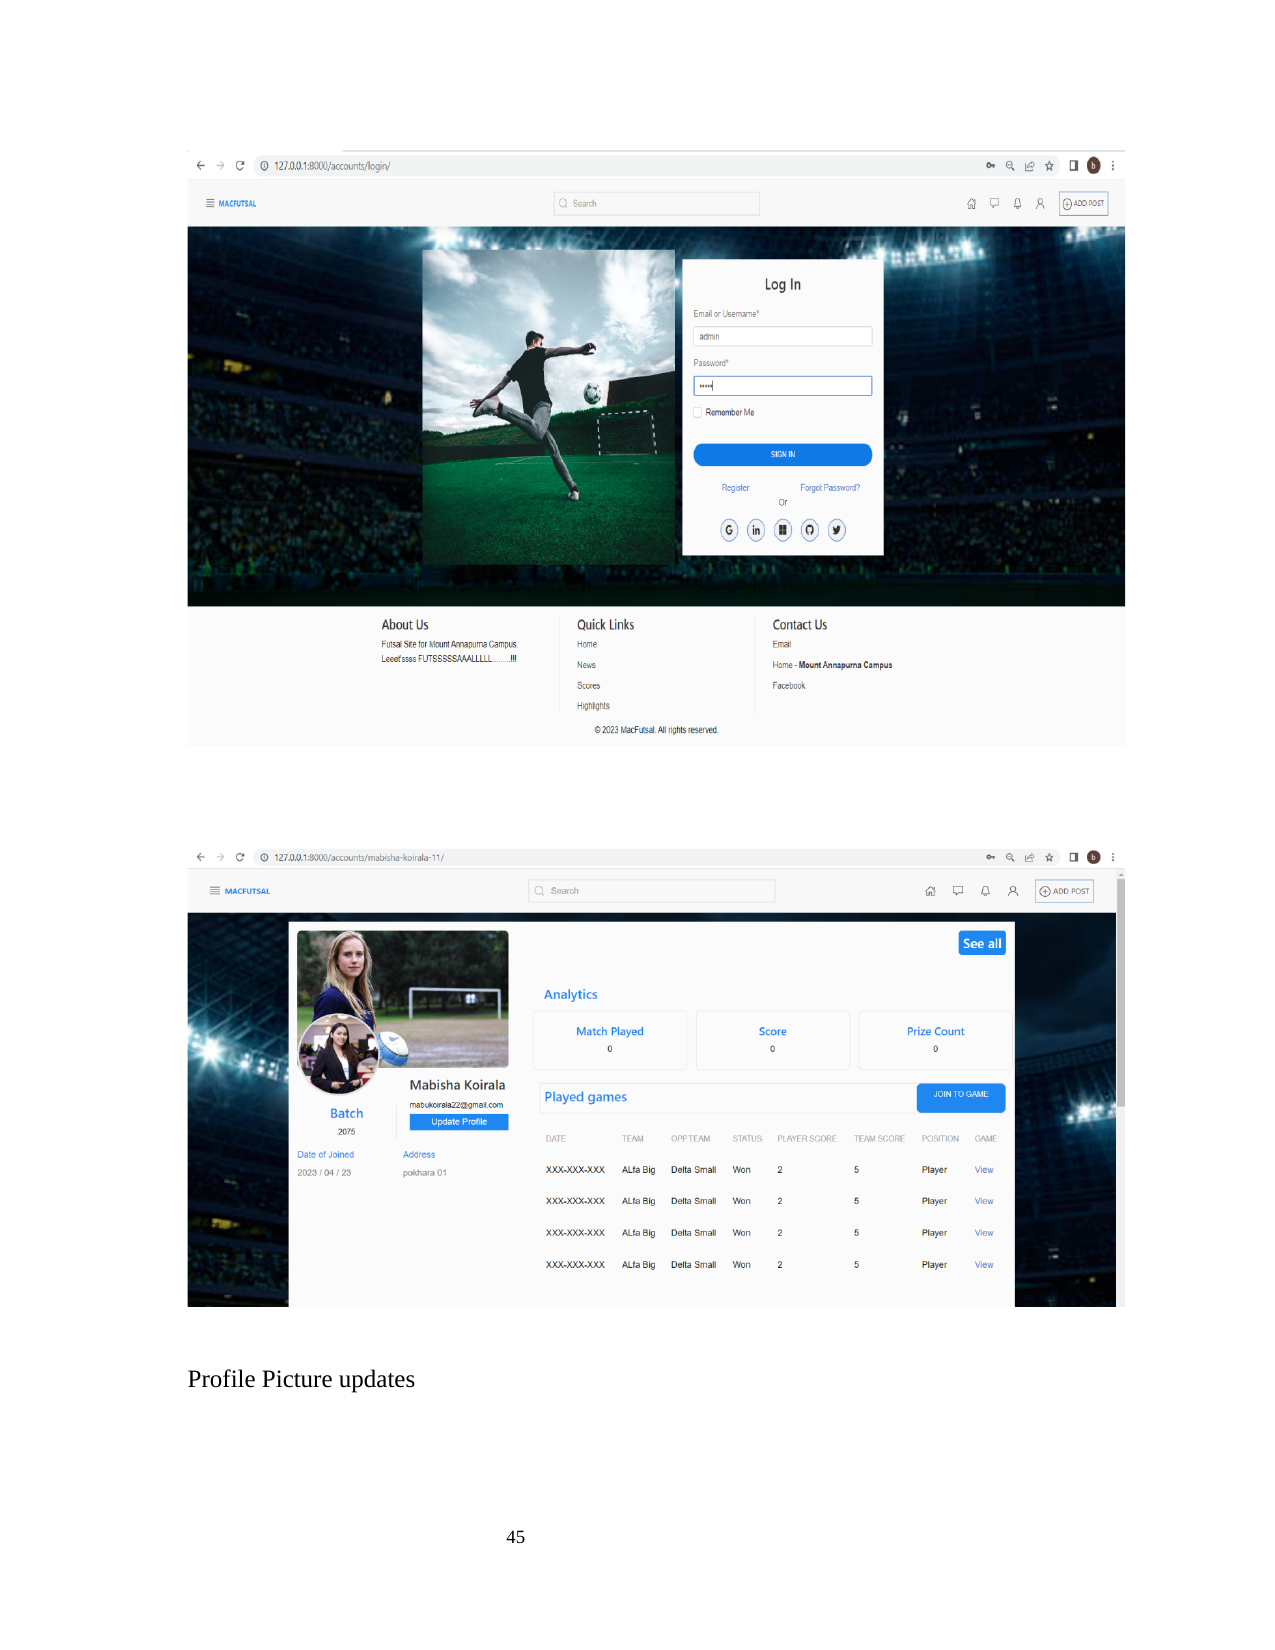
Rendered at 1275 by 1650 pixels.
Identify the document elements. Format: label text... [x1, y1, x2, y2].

picture [187, 846, 1125, 1307]
text Profile Picture updates [187, 1364, 1045, 1393]
picture [187, 150, 1125, 746]
